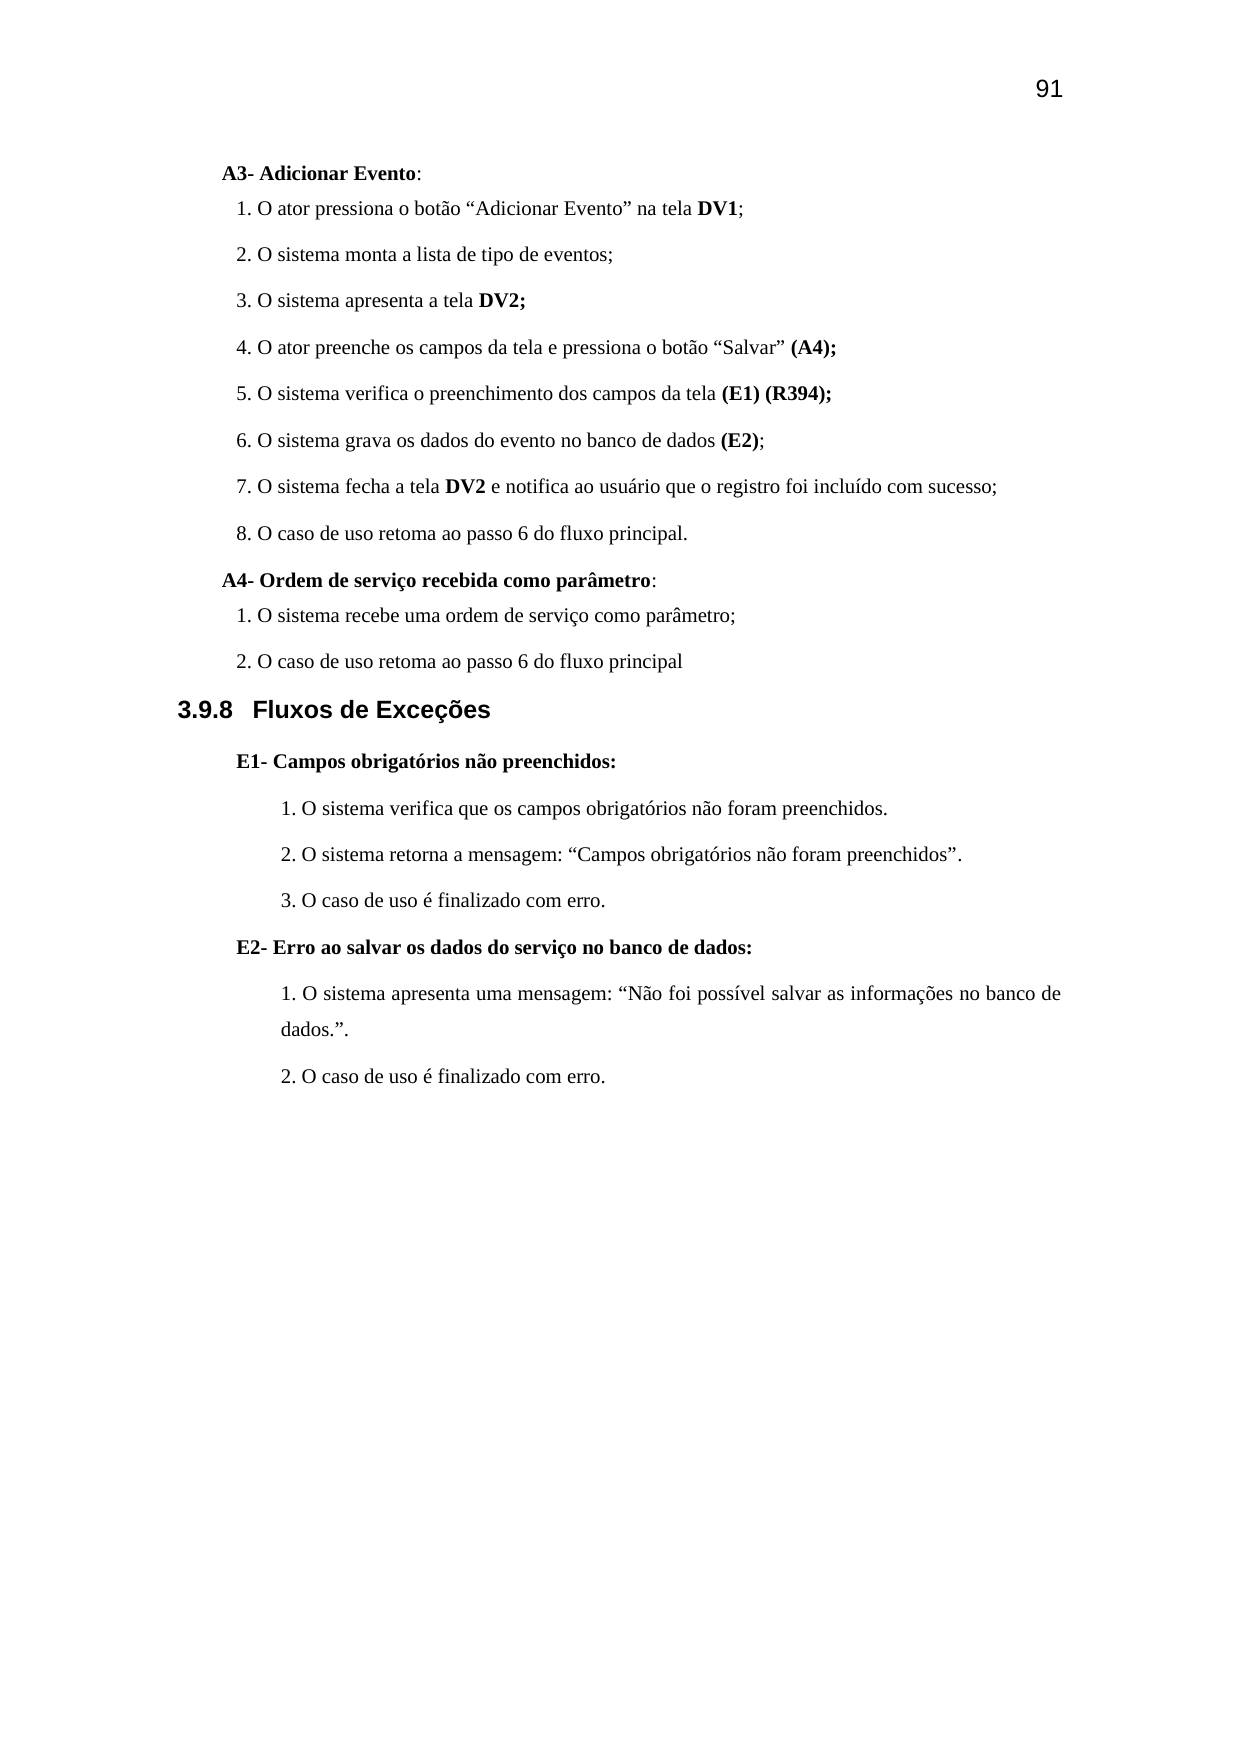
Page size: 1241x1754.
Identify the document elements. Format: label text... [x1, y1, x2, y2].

text A4- Ordem de serviço recebida como parâmetro: [177, 567, 1063, 592]
text 8. O caso de uso retoma ao passo 6 do fluxo principal. [236, 521, 1063, 545]
text 3. O sistema apresenta a tela DV2; [236, 288, 1063, 312]
text 1. O ator pressiona o botão “Adicionar Evento” na tela DV1; [236, 195, 1063, 219]
text 1. O sistema recebe uma ordem de serviço como parâmetro; [236, 602, 1063, 627]
text 6. O sistema grava os dados do evento no banco de dados (E2); [236, 428, 1063, 452]
text 5. O sistema verifica o preenchimento dos campos da tela (E1) (R394); [236, 381, 1063, 405]
text 1. O sistema verifica que os campos obrigatórios não foram preenchidos. [281, 795, 1063, 819]
text 2. O sistema retorna a mensagem: “Campos obrigatórios não foram preenchidos”. [281, 842, 1063, 866]
text 3. O caso de uso é finalizado com erro. [281, 888, 1063, 912]
text 4. O ator preenche os campos da tela e pressiona o botão “Salvar” (A4); [236, 335, 1063, 359]
text 2. O caso de uso é finalizado com erro. [281, 1064, 1063, 1088]
text 1. O sistema apresenta uma mensagem: “Não foi possível salvar as informações no banco de dados.”. [281, 981, 1063, 1041]
text 7. O sistema fecha a tela DV2 e notifica ao usuário que o registro foi incluído com sucesso; [236, 474, 1063, 498]
text 2. O sistema monta a lista de tipo de eventos; [236, 242, 1063, 266]
text E2- Erro ao salvar os dados do serviço no banco de dados: [236, 935, 1063, 959]
text A3- Adicionar Evento: [177, 160, 1063, 185]
text E1- Campos obrigatórios não preenchidos: [236, 749, 1063, 773]
text 2. O caso de uso retoma ao passo 6 do fluxo principal [236, 649, 1063, 673]
text Fluxos de Exceções [177, 695, 1063, 724]
